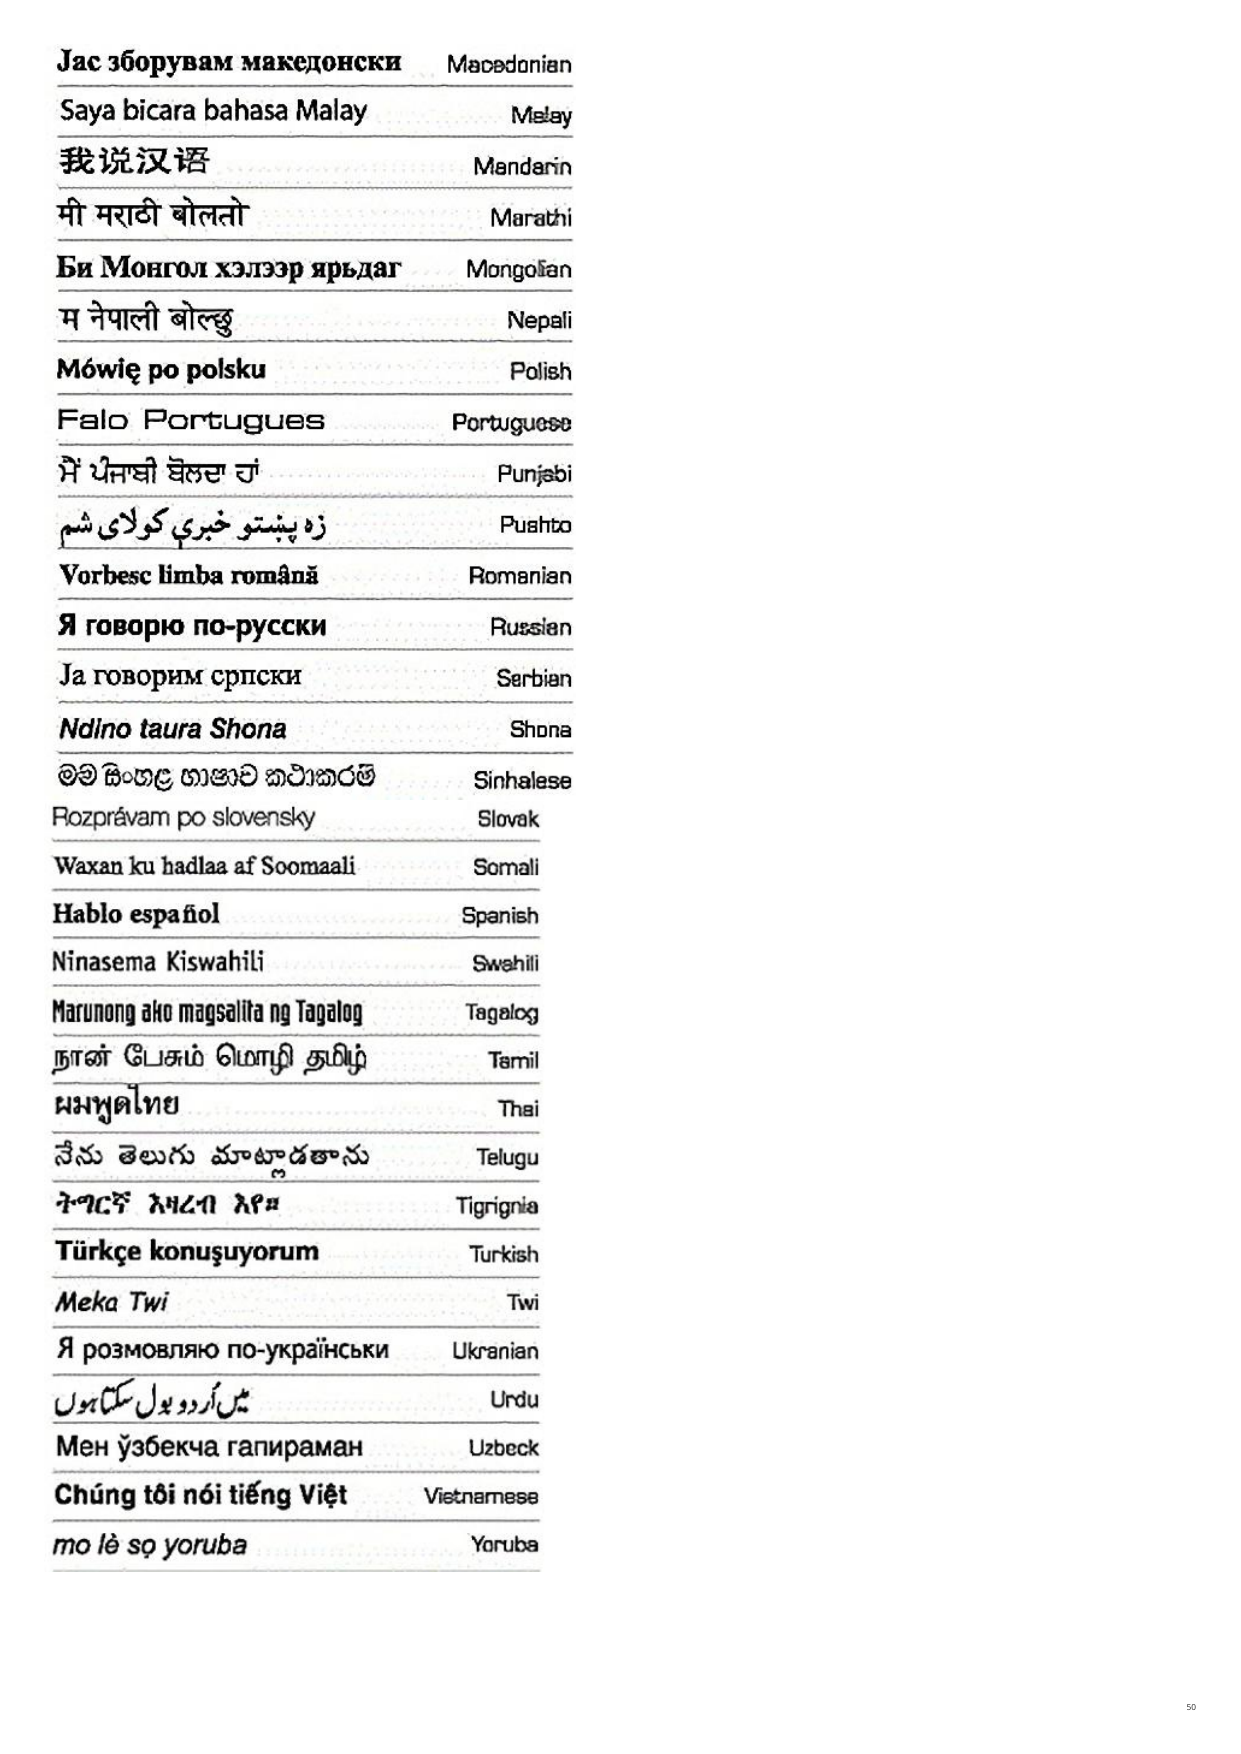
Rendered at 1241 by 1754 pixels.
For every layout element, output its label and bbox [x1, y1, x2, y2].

picture [44, 801, 545, 1572]
picture [44, 44, 576, 800]
